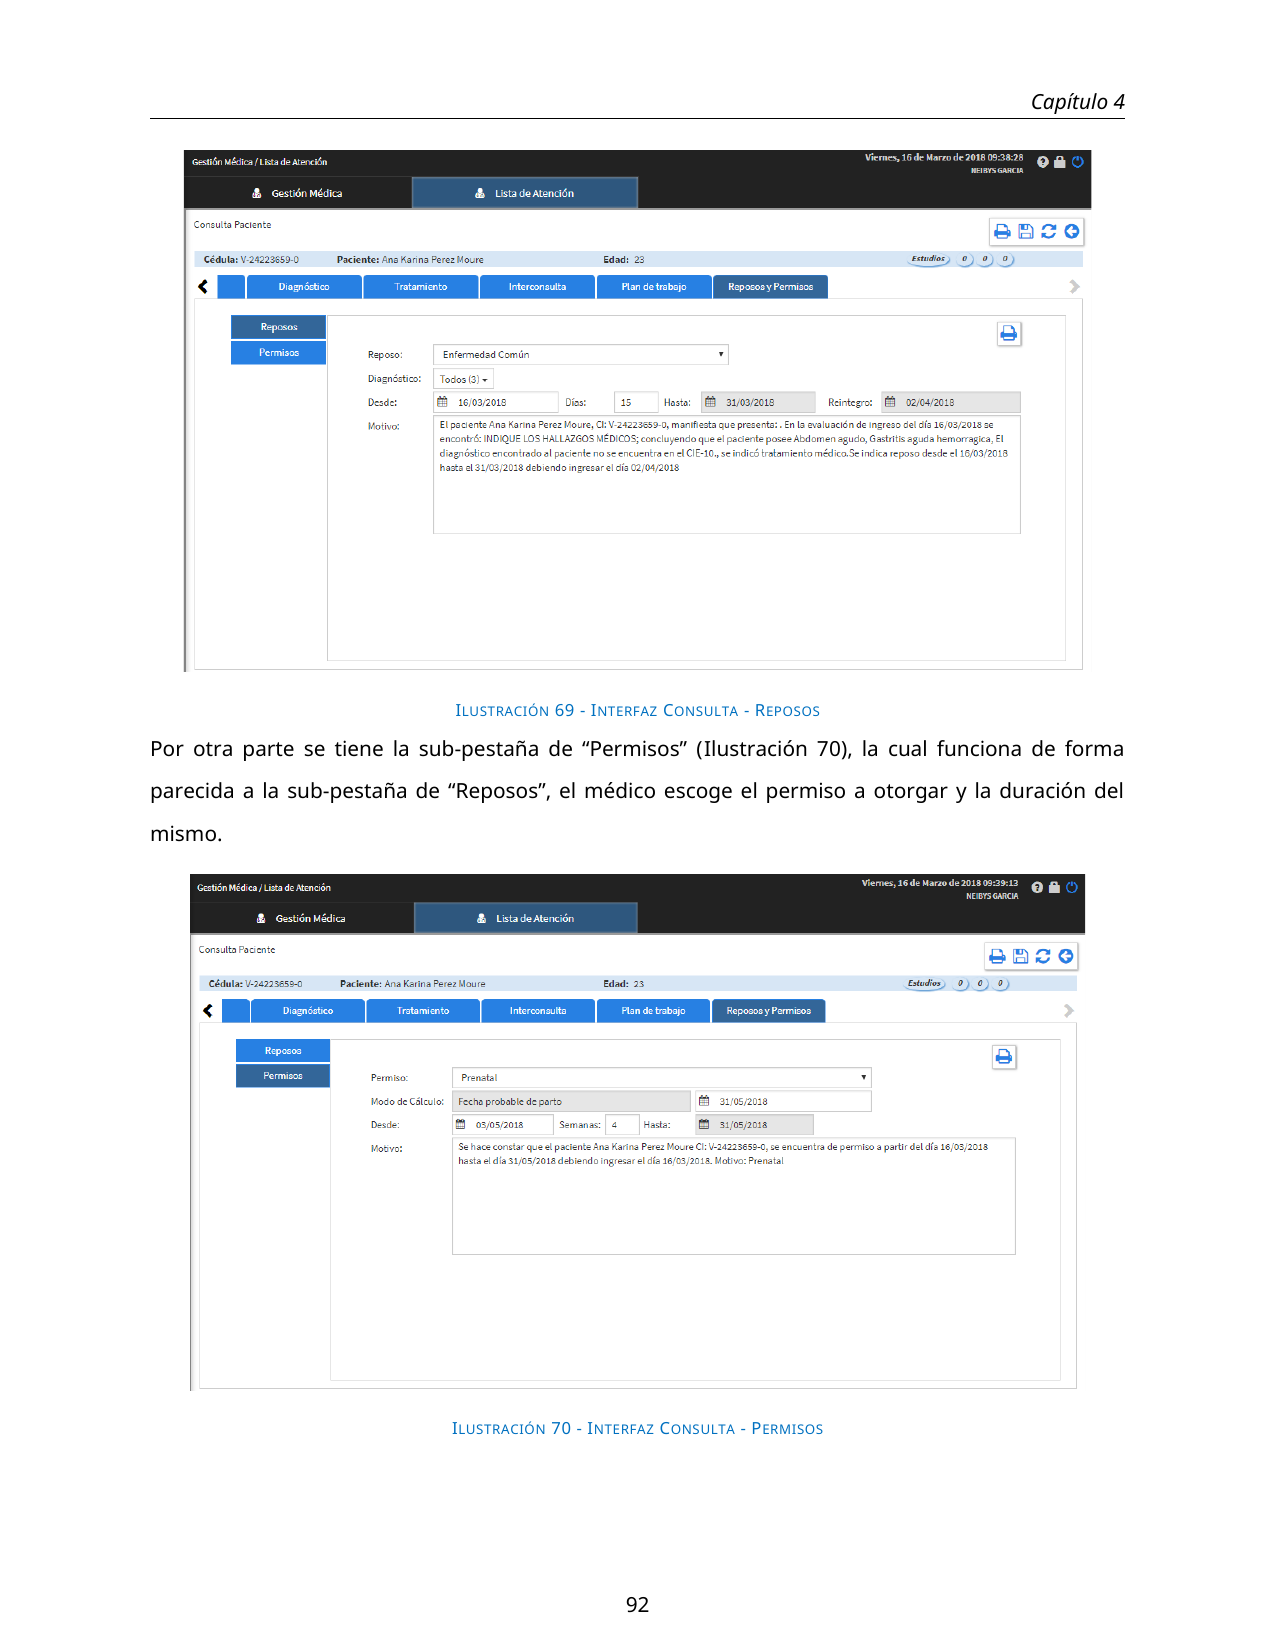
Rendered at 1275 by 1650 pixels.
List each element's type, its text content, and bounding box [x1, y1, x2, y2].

text Por otra parte se tiene la sub-pestaña de “Permisos” (Ilustración 70), la cual funciona de forma parecida a la sub-pestaña de “Reposos”, el médico escoge el permiso a otorgar y la duración del mismo. [150, 734, 1125, 847]
text Ilustración 69 - Interfaz Consulta - Reposos [150, 699, 1125, 721]
text Ilustración 70 - Interfaz Consulta - Permisos [150, 1417, 1125, 1439]
picture [190, 874, 1086, 1391]
picture [183, 150, 1092, 672]
